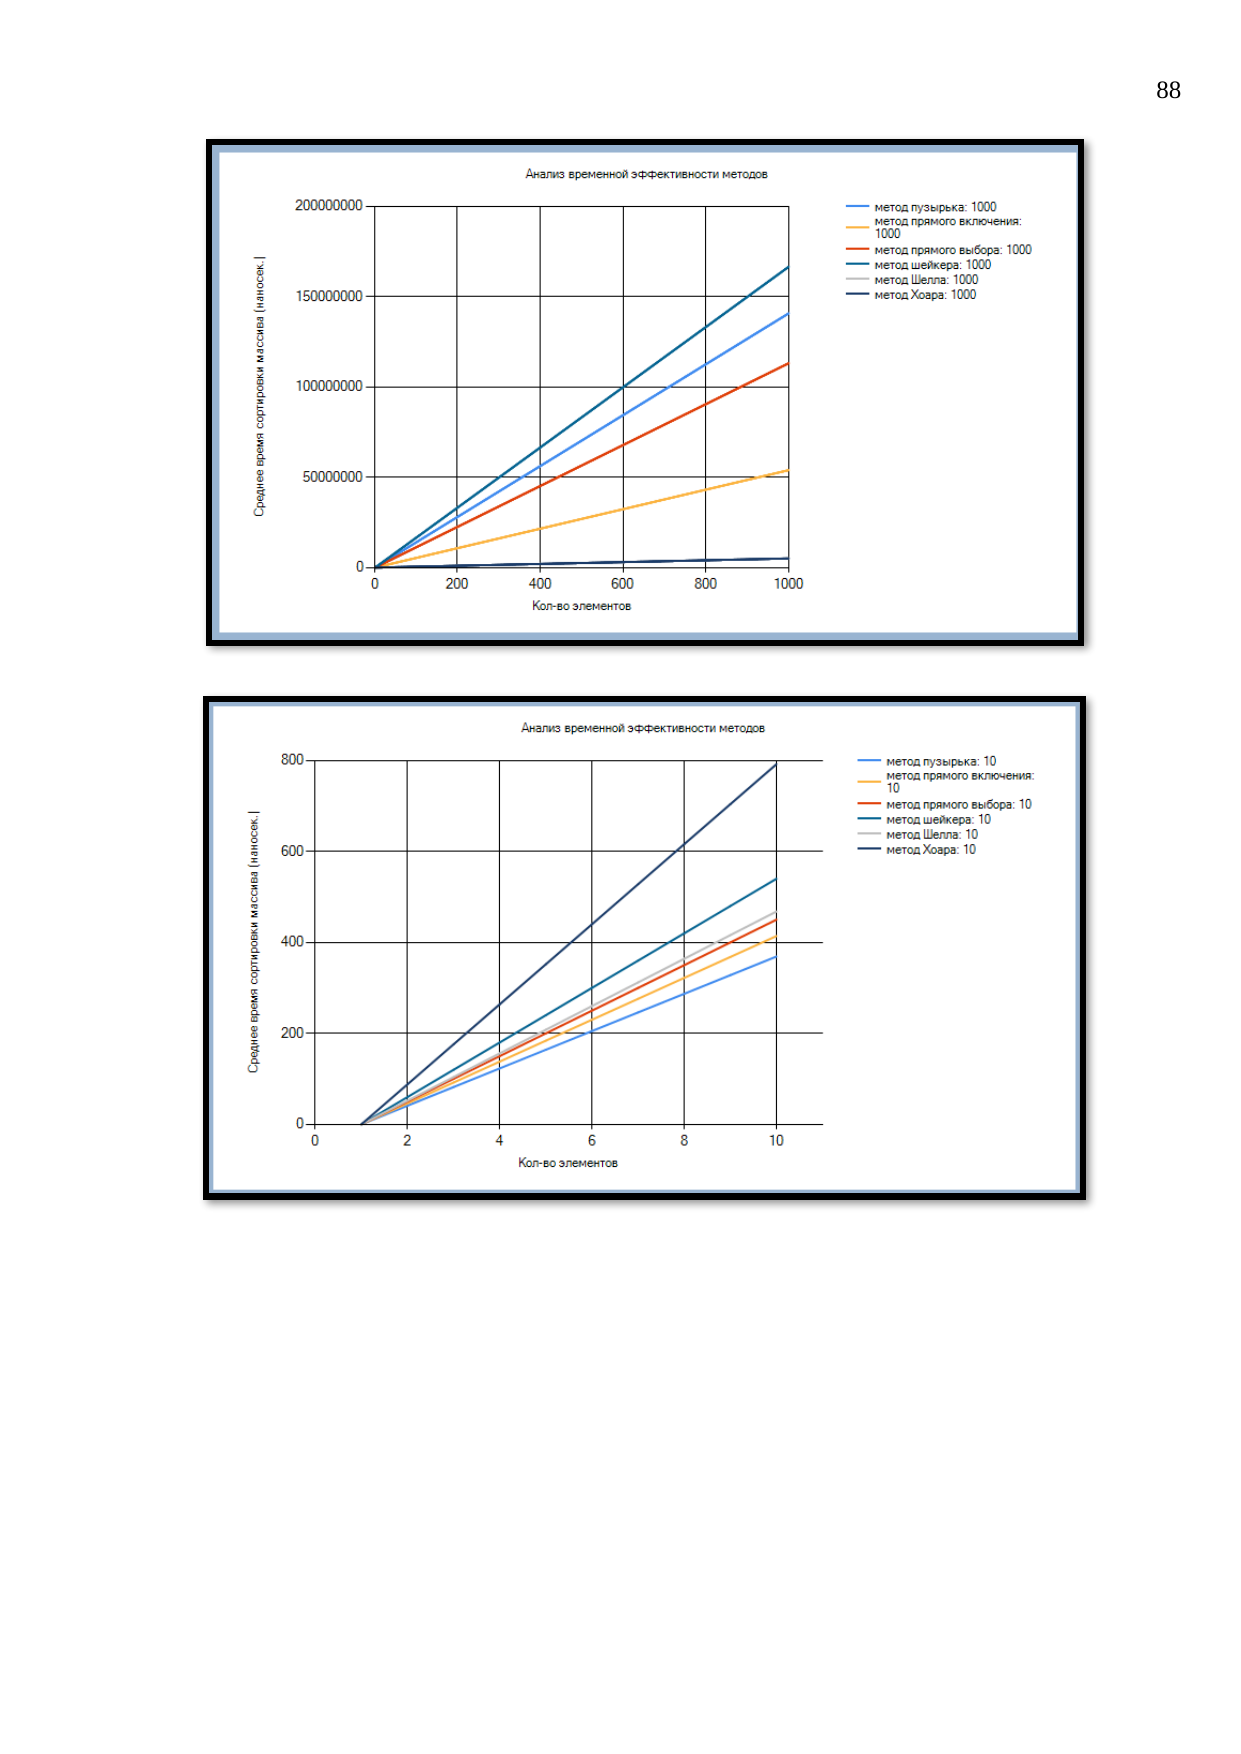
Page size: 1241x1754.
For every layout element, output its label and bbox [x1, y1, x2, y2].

picture [212, 145, 1078, 640]
picture [209, 702, 1080, 1193]
